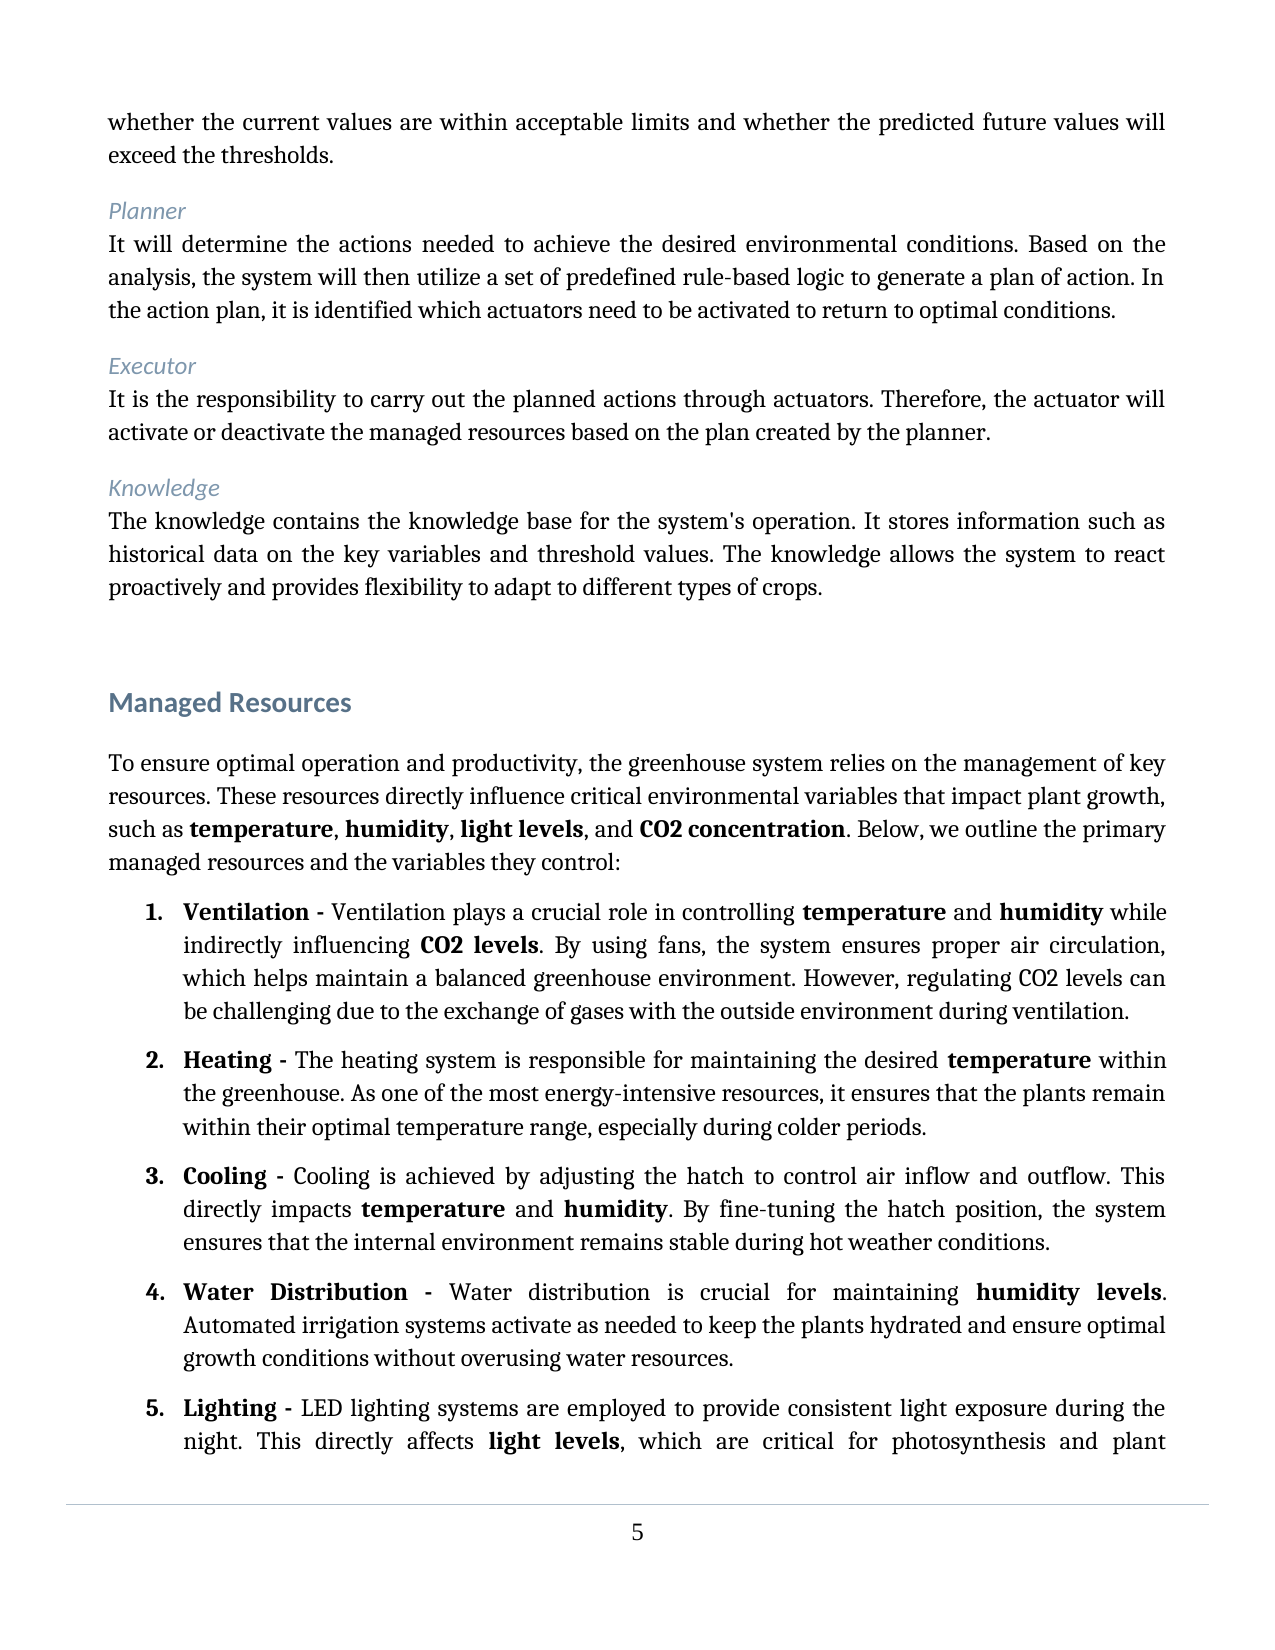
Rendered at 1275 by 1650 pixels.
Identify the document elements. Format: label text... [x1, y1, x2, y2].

list Cooling - Cooling is achieved by adjusting the hatch to control air inflow and outflow. This directly impacts temperature and humidity. By fine-tuning the hatch position, the system ensures that the internal environment remains stable during hot weather conditions. [146, 1162, 1167, 1257]
text The knowledge contains the knowledge base for the system's operation. It stores information such as historical data on the key variables and threshold values. The knowledge allows the system to react proactively and provides flexibility to adapt to different types of crops. [108, 507, 1167, 601]
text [108, 108, 1167, 170]
list Ventilation - Ventilation plays a crucial role in controlling temperature and humidity while indirectly influencing CO2 levels. By using fans, the system ensures proper air circulation, which helps maintain a balanced greenhouse environment. However, regulating CO2 levels can be challenging due to the exchange of gases with the outside environment during ventilation. [146, 898, 1167, 1025]
subtitle Planner [108, 195, 1167, 225]
text It is the responsibility to carry out the planned actions through actuators. Therefore, the actuator will activate or deactivate the managed resources based on the plan created by the planner. [108, 385, 1167, 447]
list Water Distribution - Water distribution is crucial for maintaining humidity levels. Automated irrigation systems activate as needed to keep the plants hydrated and ensure optimal growth conditions without overusing water resources. [146, 1278, 1167, 1373]
subtitle Knowledge [108, 472, 1167, 502]
text To ensure optimal operation and productivity, the greenhouse system relies on the management of key resources. These resources directly influence critical environmental variables that impact plant growth, such as temperature, humidity, light levels, and CO2 concentration. Below, we outline the primary managed resources and the variables they control: [108, 749, 1167, 877]
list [146, 1393, 1167, 1455]
text It will determine the actions needed to achieve the desired environmental conditions. Based on the analysis, the system will then utilize a set of predefined rule-based logic to generate a plan of action. In the action plan, it is identified which actuators need to be activated to return to optimal conditions. [108, 230, 1167, 325]
subtitle Executor [108, 350, 1167, 380]
list Heating - The heating system is responsible for maintaining the desired temperature within the greenhouse. As one of the most energy-intensive resources, it ensures that the plants remain within their optimal temperature range, especially during colder periods. [146, 1046, 1167, 1141]
subtitle Managed Resources [108, 684, 1167, 720]
